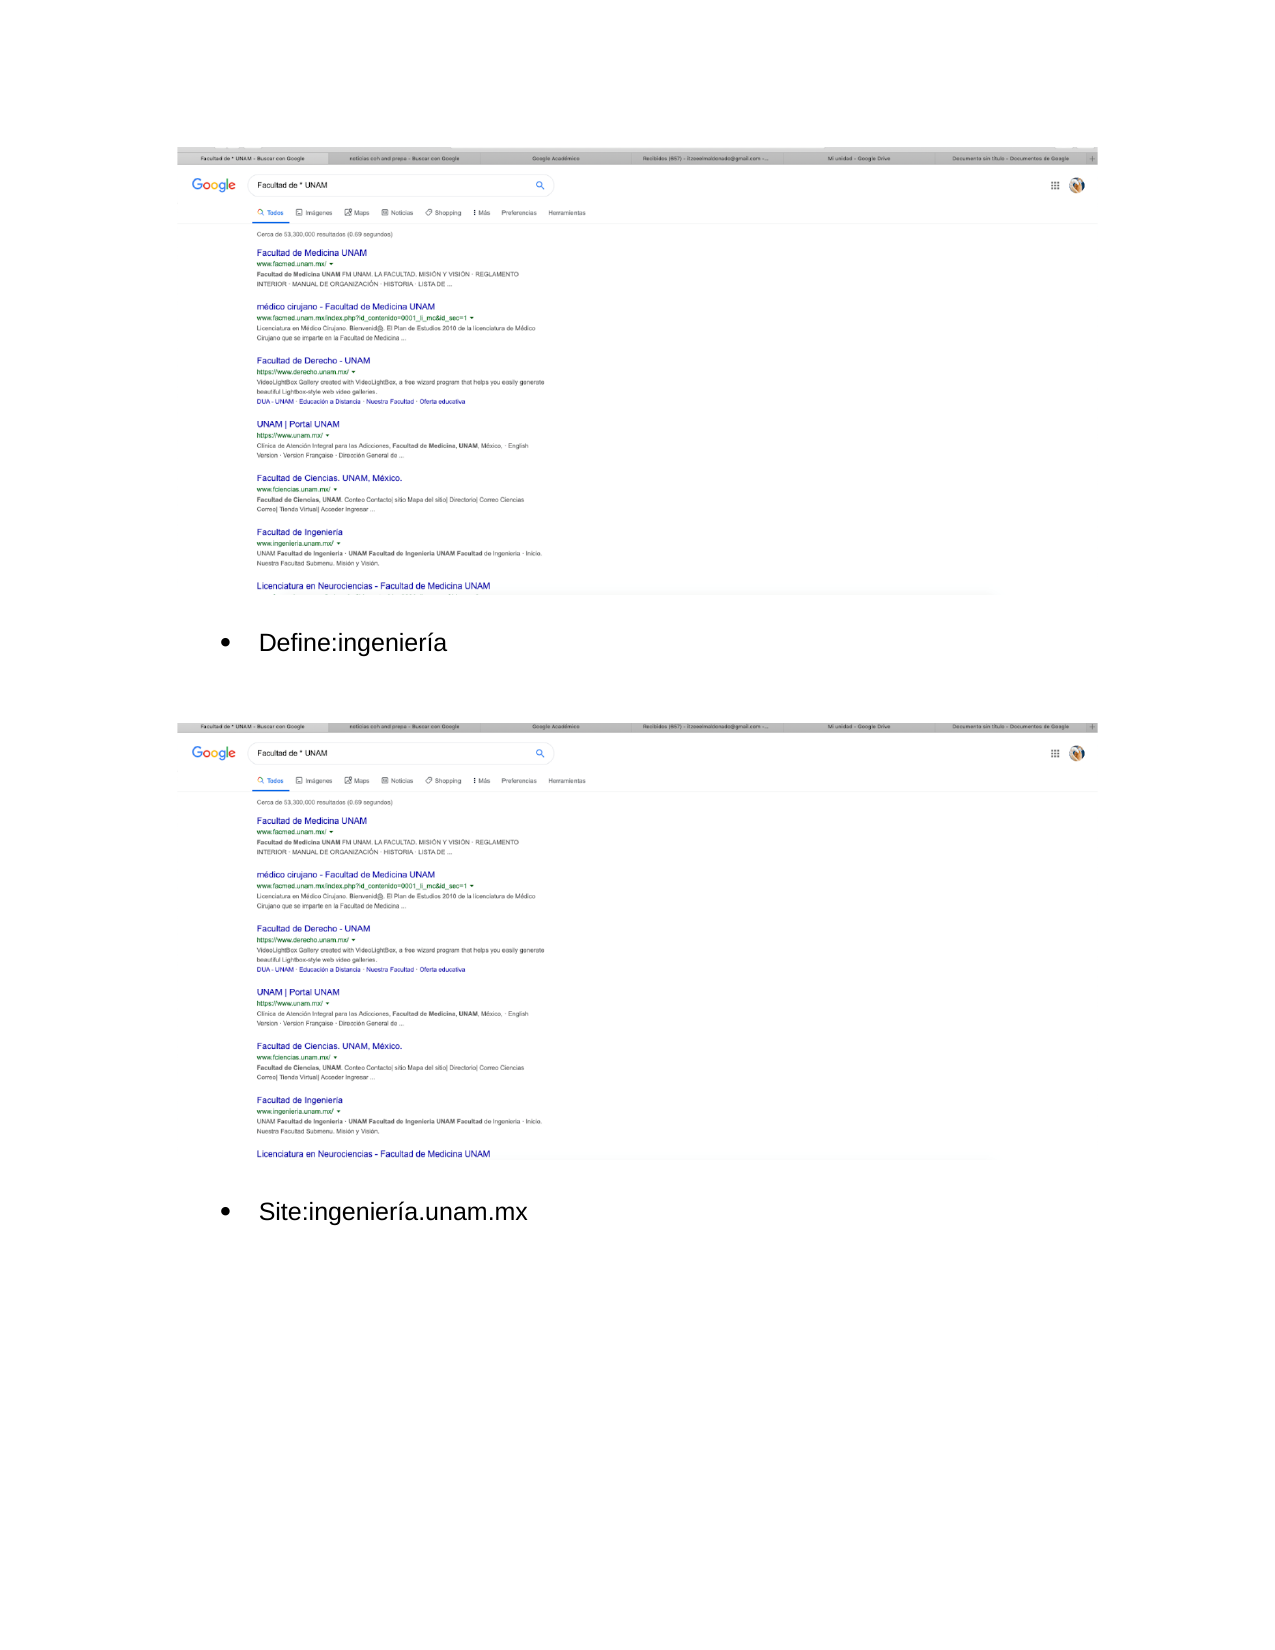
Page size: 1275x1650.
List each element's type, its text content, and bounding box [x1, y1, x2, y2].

picture [177, 147, 1098, 595]
picture [177, 723, 1098, 1160]
list Site:ingeniería.unam.mx [221, 1197, 1098, 1226]
list Define:ingeniería [221, 628, 1098, 657]
